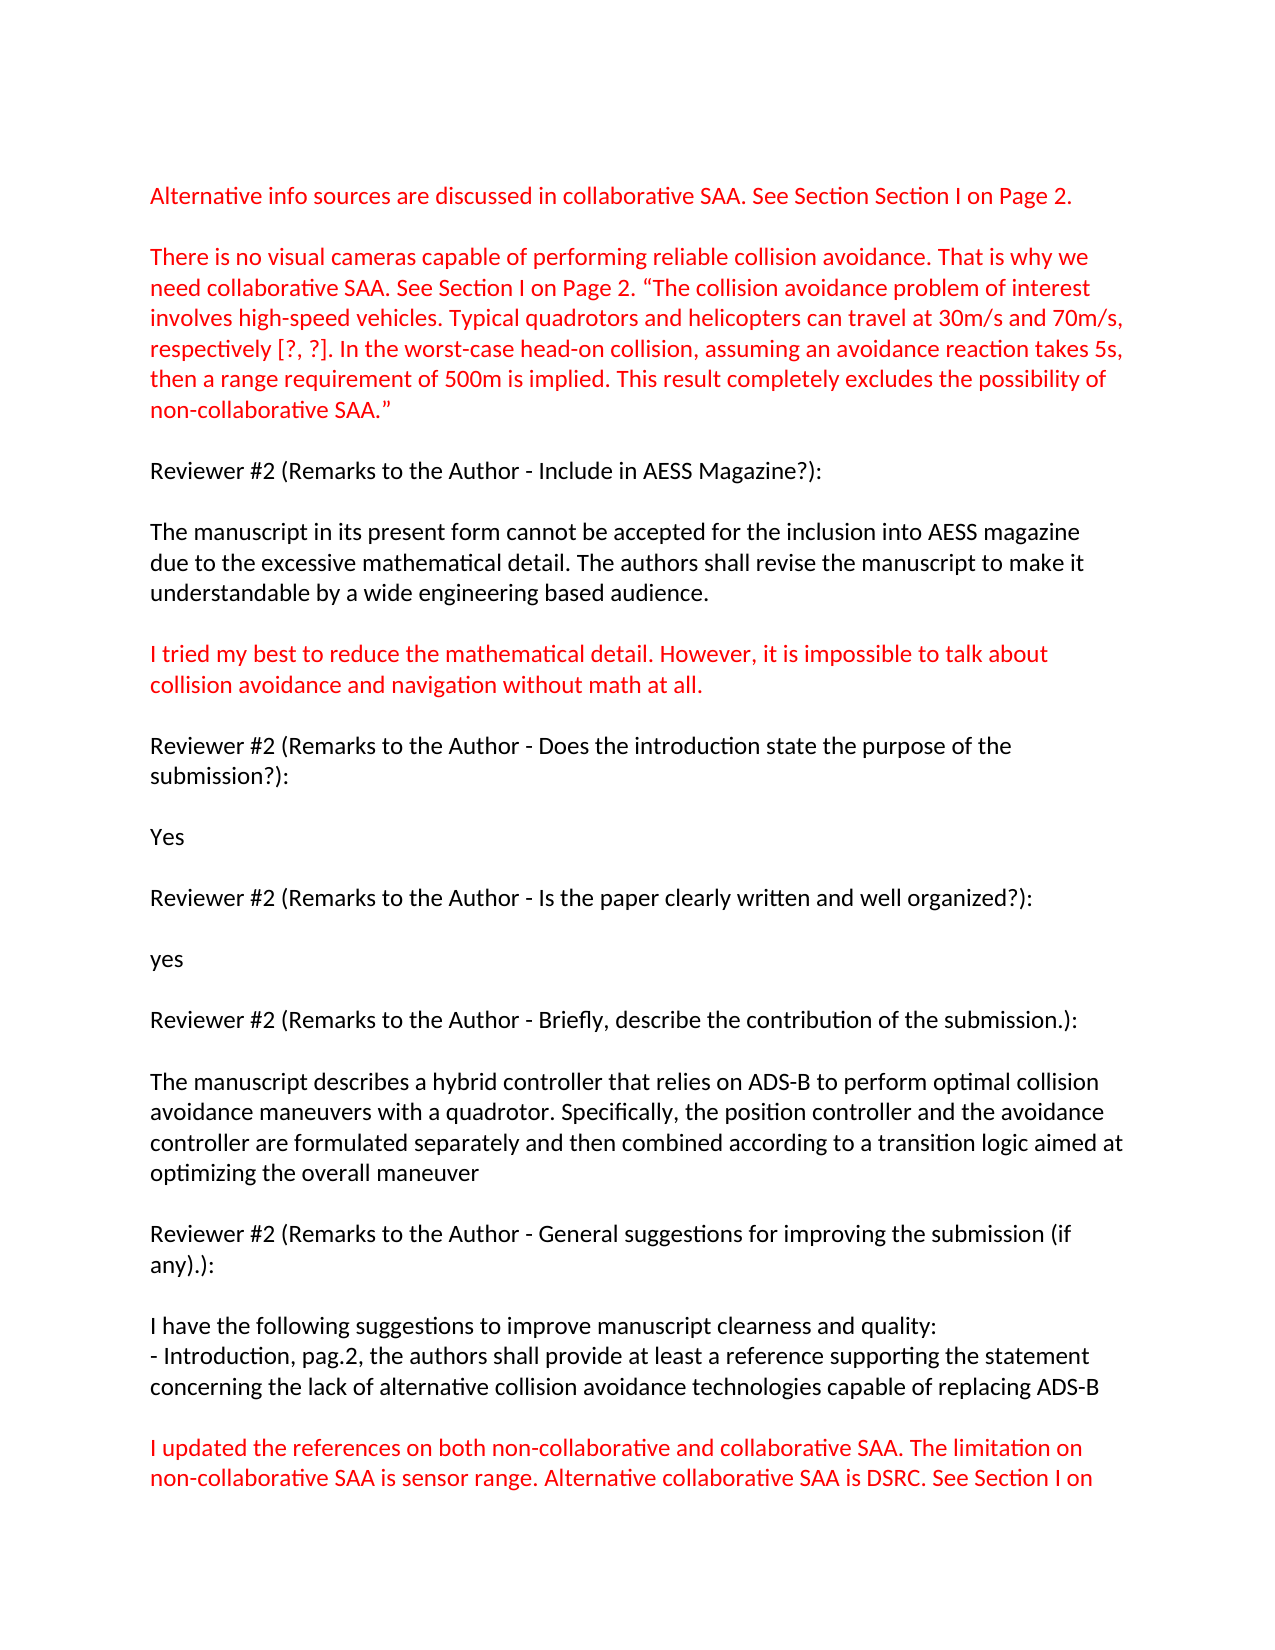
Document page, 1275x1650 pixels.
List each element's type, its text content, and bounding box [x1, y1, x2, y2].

text Reviewer #2 (Remarks to the Author - Does the introduction state the purpose of the submission?): [150, 730, 1125, 791]
text I have the following suggestions to improve manuscript clearness and quality: [150, 1310, 1125, 1340]
text - Introduction, pag.2, the authors shall provide at least a reference supporting the statement concerning the lack of alternative collision avoidance technologies capable of replacing ADS-B [150, 1340, 1125, 1401]
text Reviewer #2 (Remarks to the Author - Briefly, describe the contribution of the submission.): [150, 1004, 1125, 1035]
text Reviewer #2 (Remarks to the Author - General suggestions for improving the submission (if any).): [150, 1218, 1125, 1279]
text Reviewer #2 (Remarks to the Author - Is the paper clearly written and well organized?): [150, 882, 1125, 913]
text I tried my best to reduce the mathematical detail. However, it is impossible to talk about collision avoidance and navigation without math at all. [150, 638, 1125, 699]
text Alternative info sources are discussed in collaborative SAA. See Section Section I on Page 2. [150, 181, 1125, 211]
text Yes [150, 821, 1125, 852]
text The manuscript in its present form cannot be accepted for the inclusion into AESS magazine due to the excessive mathematical detail. The authors shall revise the manuscript to make it understandable by a wide engineering based audience. [150, 516, 1125, 608]
text Reviewer #2 (Remarks to the Author - Include in AESS Magazine?): [150, 455, 1125, 486]
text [150, 1432, 1125, 1493]
text The manuscript describes a hybrid controller that relies on ADS-B to perform optimal collision avoidance maneuvers with a quadrotor. Specifically, the position controller and the avoidance controller are formulated separately and then combined according to a transition logic aimed at optimizing the overall maneuver [150, 1066, 1125, 1188]
text There is no visual cameras capable of performing reliable collision avoidance. That is why we need collaborative SAA. See Section I on Page 2. “The collision avoidance problem of interest involves high-speed vehicles. Typical quadrotors and helicopters can travel at 30m/s and 70m/s, respectively [?, ?]. In the worst-case head-on collision, assuming an avoidance reaction takes 5s, then a range requirement of 500m is implied. This result completely excludes the possibility of non-collaborative SAA.” [150, 242, 1125, 425]
text yes [150, 943, 1125, 974]
